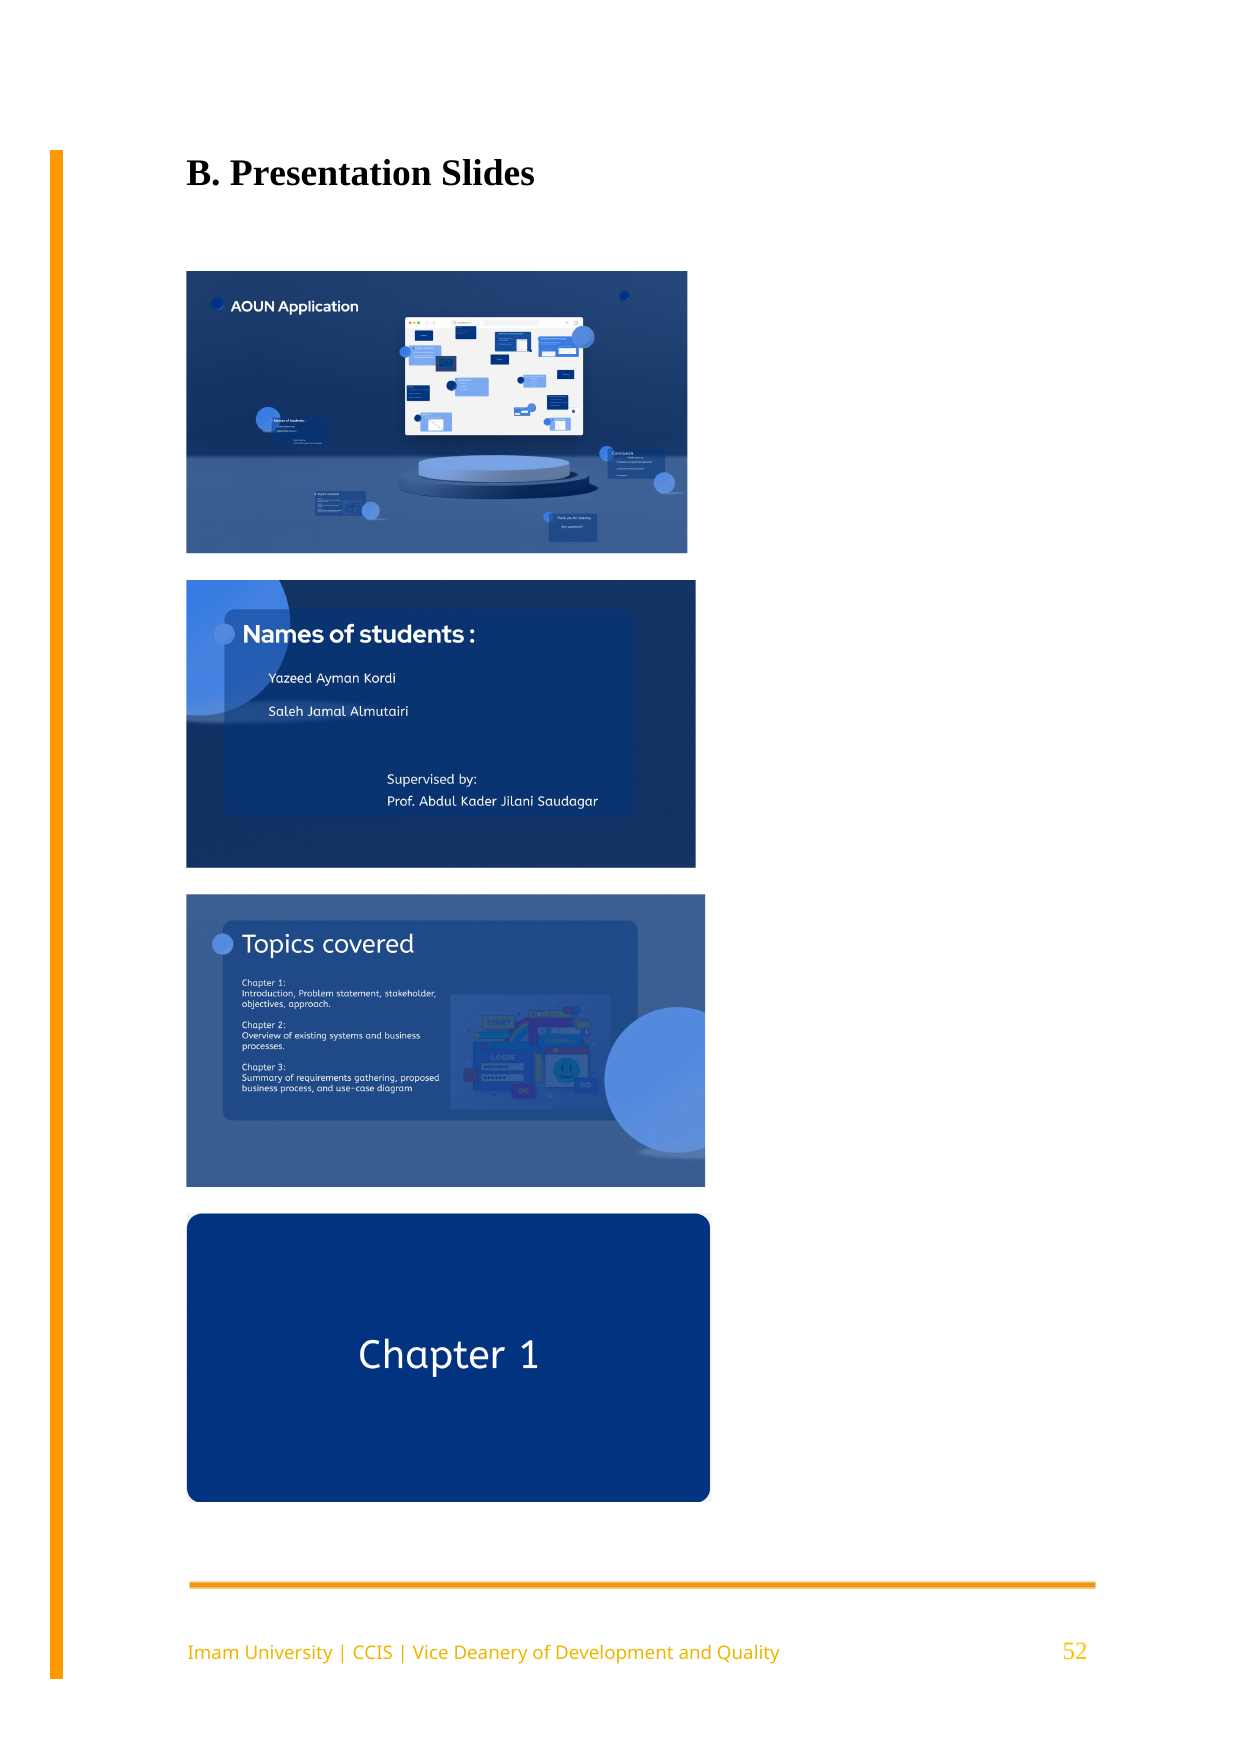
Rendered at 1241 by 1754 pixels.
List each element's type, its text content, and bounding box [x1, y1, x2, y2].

picture [186, 580, 696, 868]
subtitle B. Presentation Slides [186, 150, 1092, 193]
picture [186, 894, 705, 1187]
picture [187, 1580, 1100, 1589]
picture [186, 1213, 712, 1502]
picture [186, 271, 688, 554]
